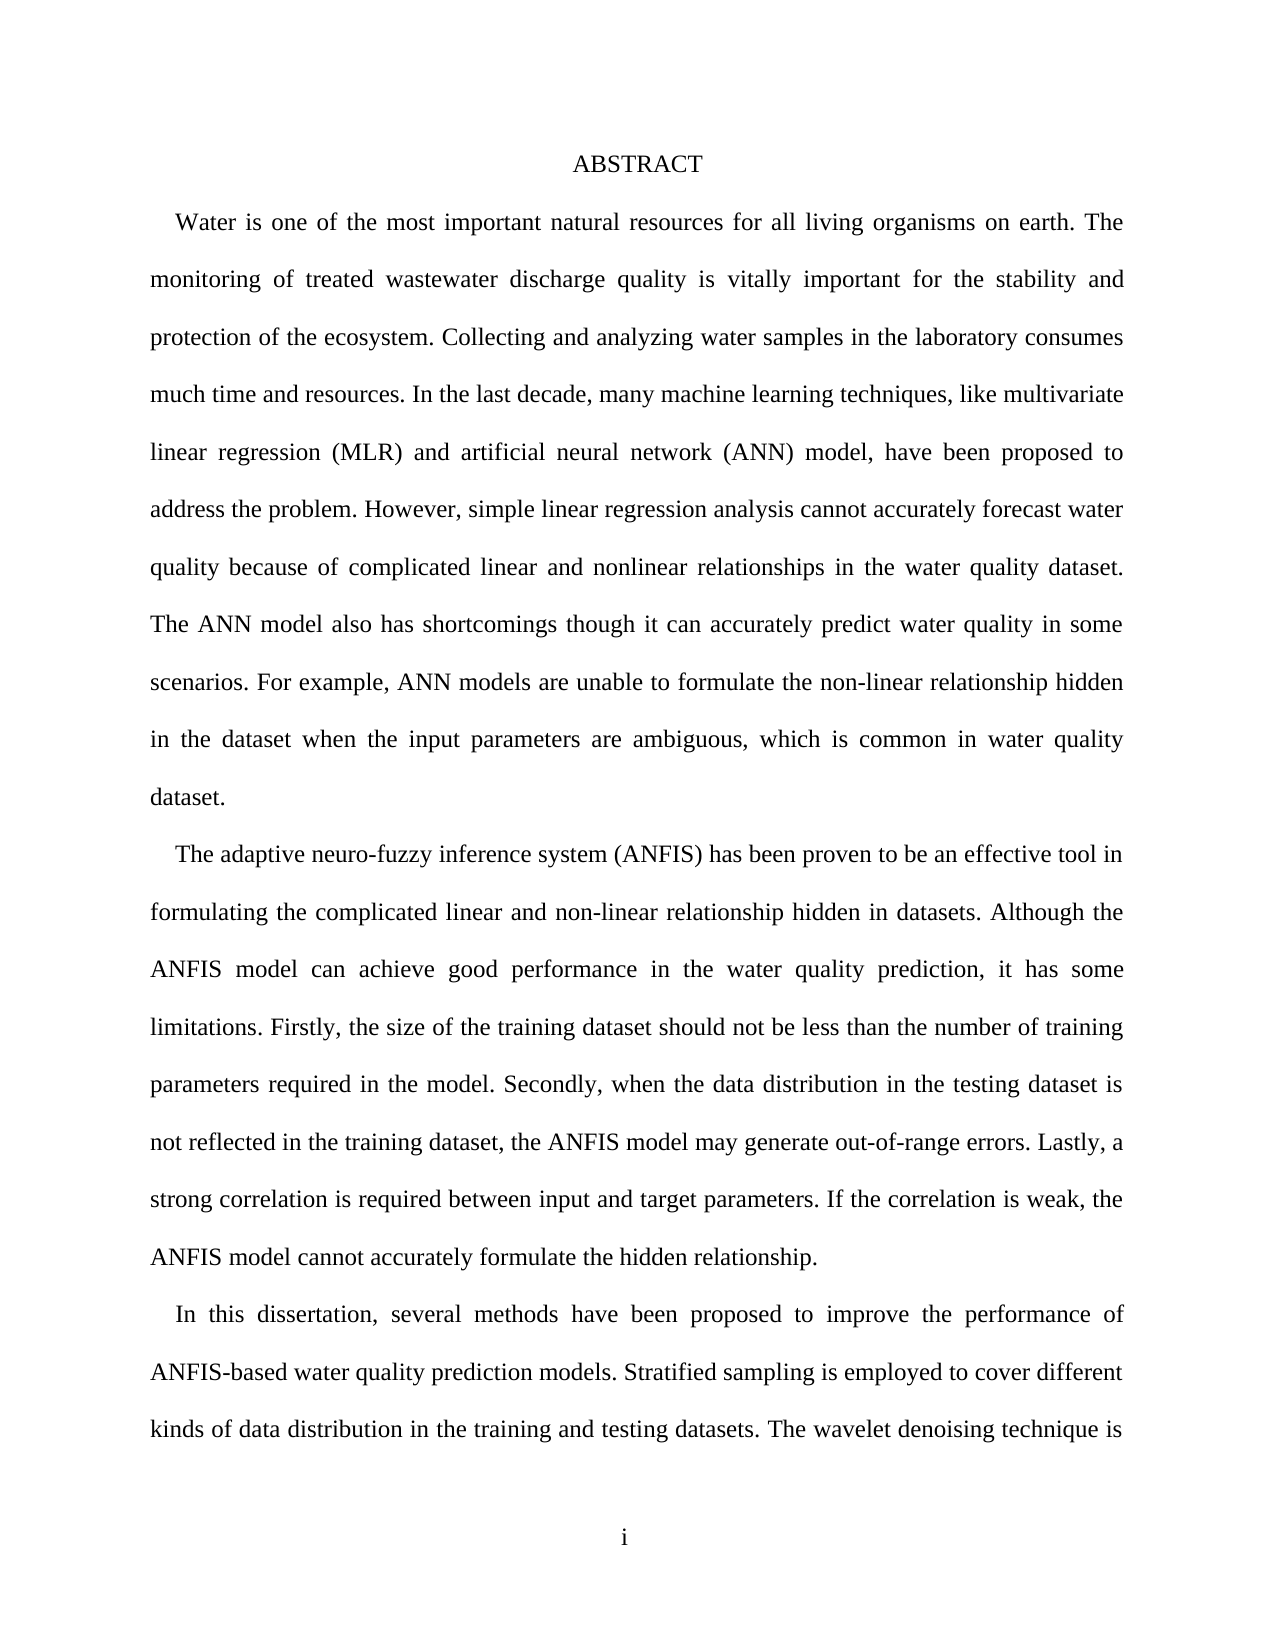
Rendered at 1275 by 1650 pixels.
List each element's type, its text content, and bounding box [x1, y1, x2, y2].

text The adaptive neuro-fuzzy inference system (ANFIS) has been proven to be an effective tool in formulating the complicated linear and non-linear relationship hidden in datasets. Although the ANFIS model can achieve good performance in the water quality prediction, it has some limitations. Firstly, the size of the training dataset should not be less than the number of training parameters required in the model. Secondly, when the data distribution in the testing dataset is not reflected in the training dataset, the ANFIS model may generate out-of-range errors. Lastly, a strong correlation is required between input and target parameters. If the correlation is weak, the ANFIS model cannot accurately formulate the hidden relationship. [150, 839, 1124, 1271]
text Water is one of the most important natural resources for all living organisms on earth. The monitoring of treated wastewater discharge quality is vitally important for the stability and protection of the ecosystem. Collecting and analyzing water samples in the laboratory consumes much time and resources. In the last decade, many machine learning techniques, like multivariate linear regression (MLR) and artificial neural network (ANN) model, have been proposed to address the problem. However, simple linear regression analysis cannot accurately forecast water quality because of complicated linear and nonlinear relationships in the water quality dataset. The ANN model also has shortcomings though it can accurately predict water quality in some scenarios. For example, ANN models are unable to formulate the non-linear relationship hidden in the dataset when the input parameters are ambiguous, which is common in water quality dataset. [150, 207, 1124, 810]
text ABSTRACT [137, 149, 1138, 178]
text In this dissertation, several methods have been proposed to improve the performance of ANFIS-based water quality prediction models. Stratified sampling is employed to cover different kinds of data distribution in the training and testing datasets. The wavelet denoising technique is [150, 1299, 1124, 1443]
